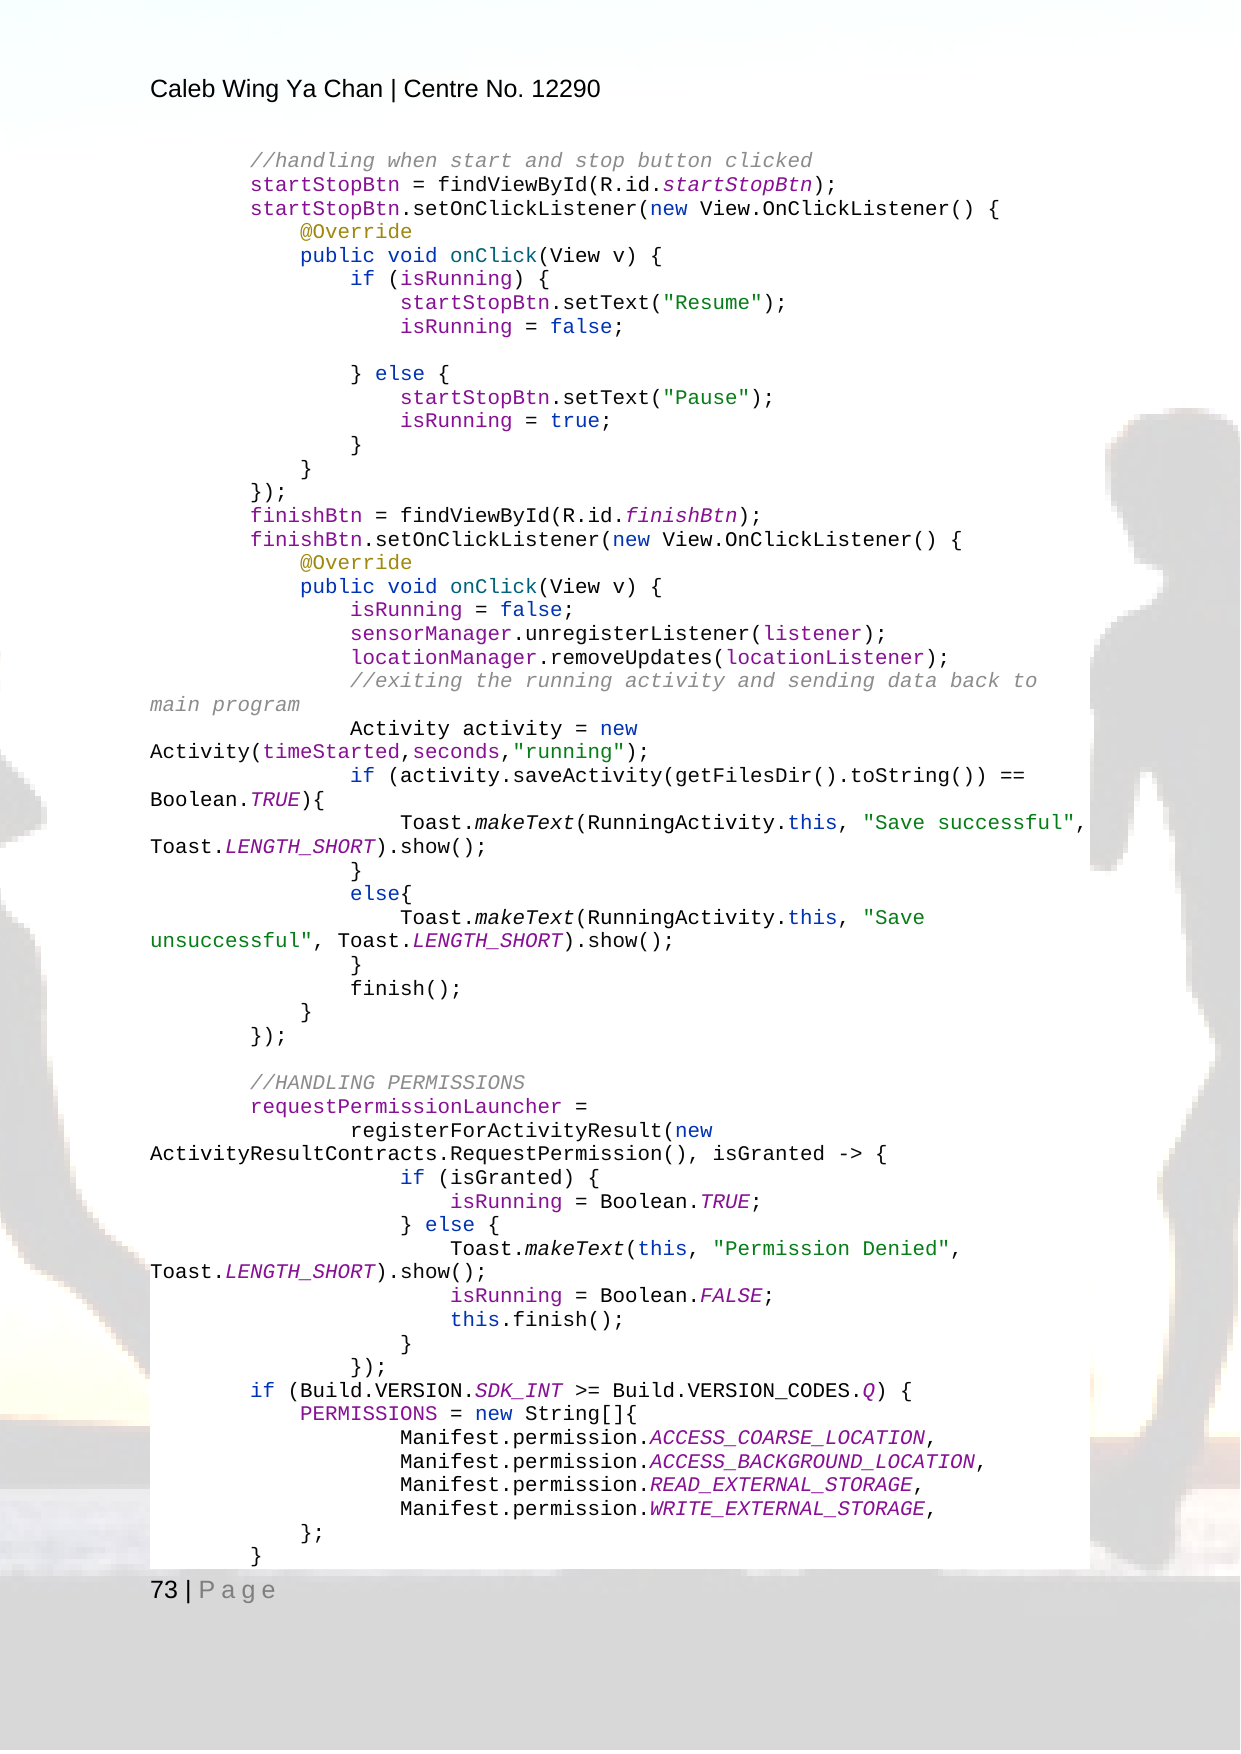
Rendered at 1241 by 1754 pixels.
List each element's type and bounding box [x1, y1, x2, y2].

text [150, 150, 1090, 1569]
